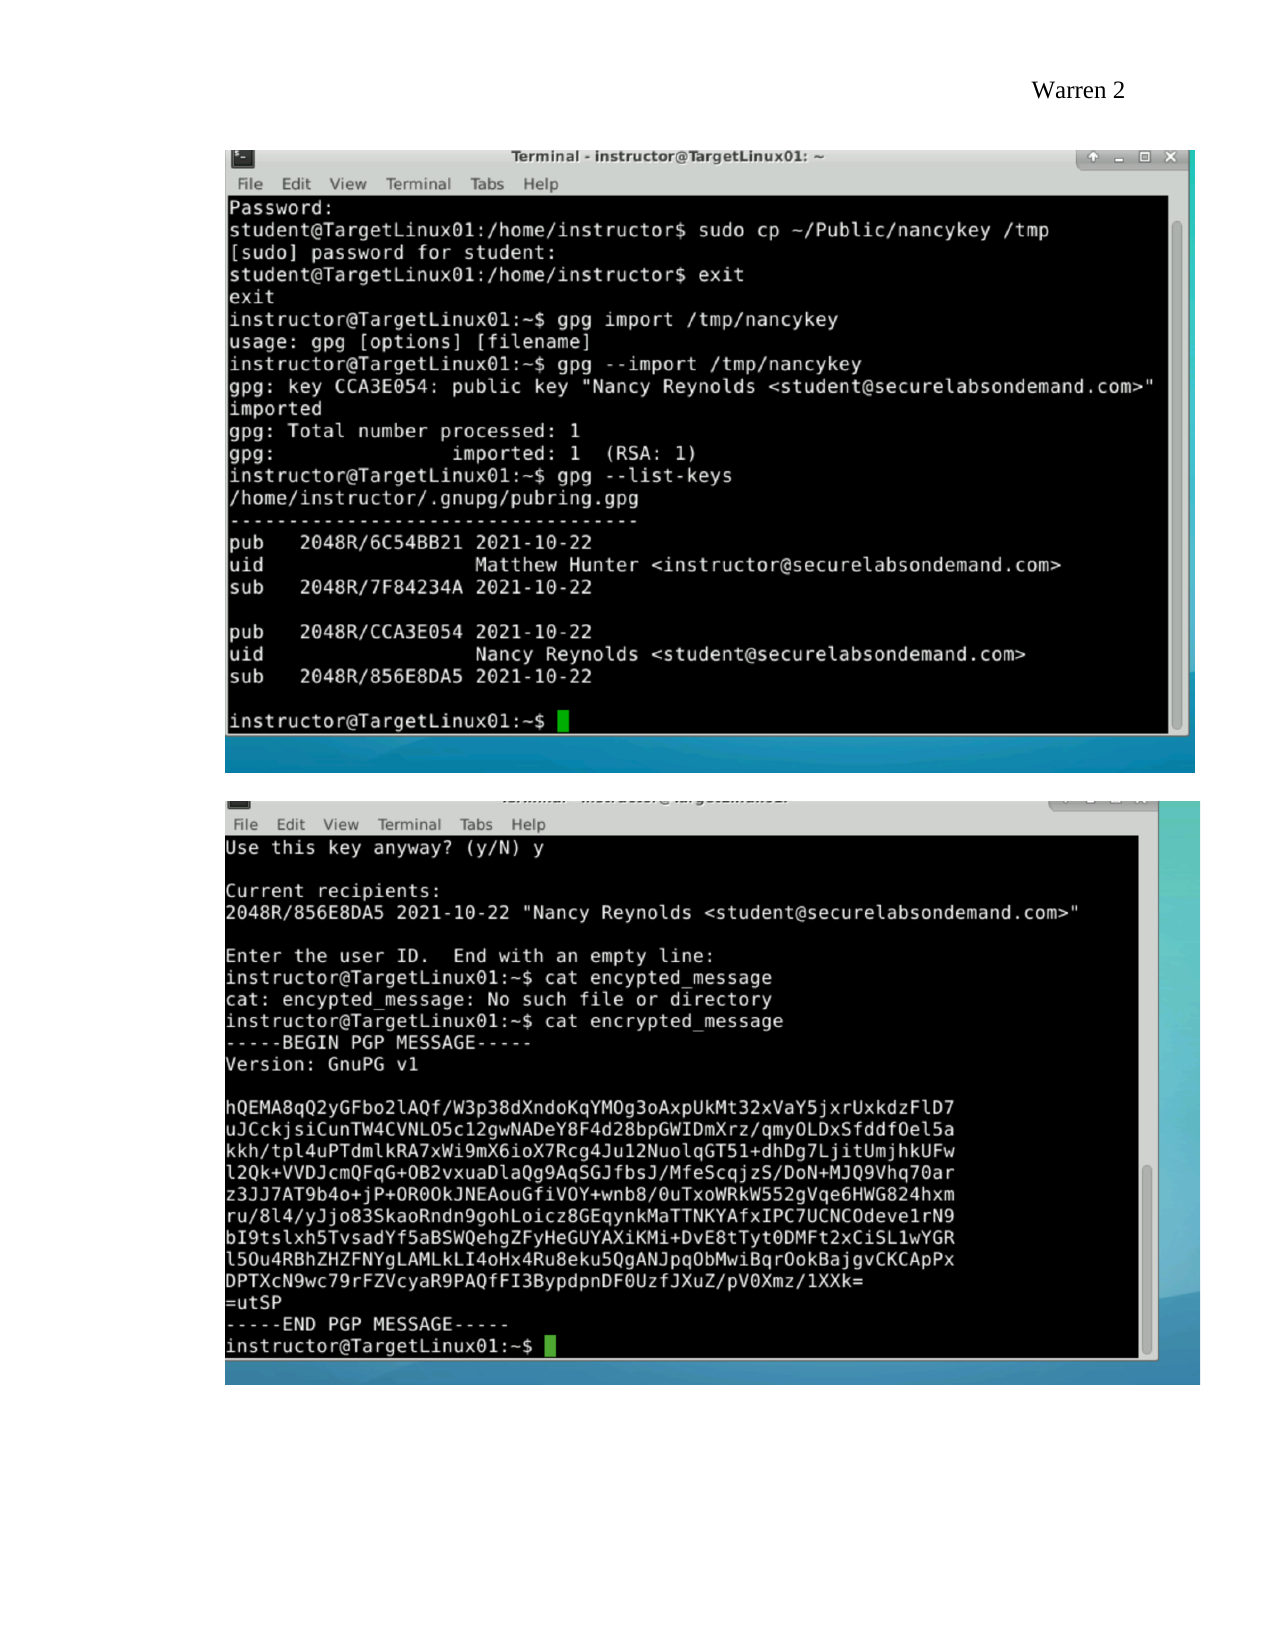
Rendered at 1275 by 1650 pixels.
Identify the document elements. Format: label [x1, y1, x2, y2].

picture [225, 150, 1195, 773]
picture [225, 801, 1200, 1385]
